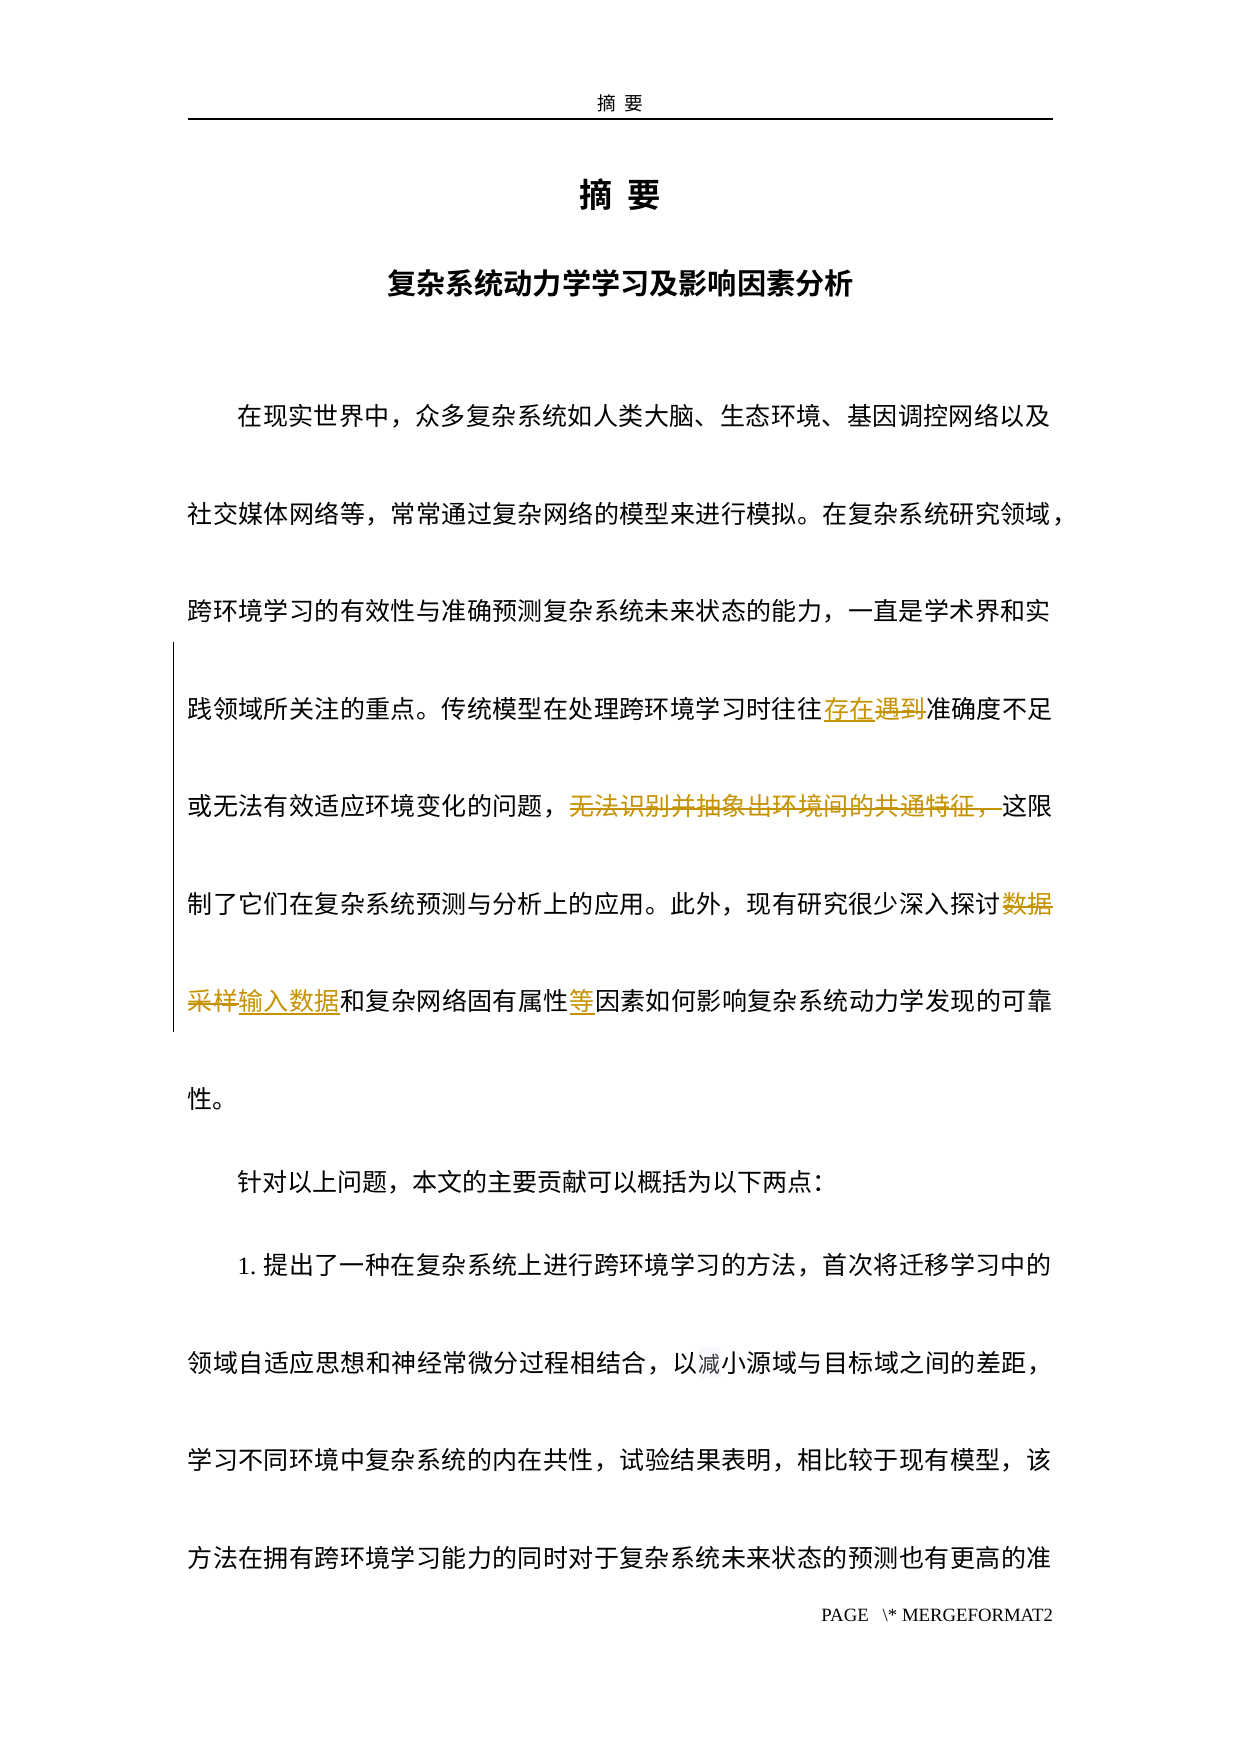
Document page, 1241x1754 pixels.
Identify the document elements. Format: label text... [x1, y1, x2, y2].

text 复杂系统动力学学习及影响因素分析 [187, 249, 1053, 314]
text 针对以上问题，本文的主要贡献可以概括为以下两点： [187, 1148, 1053, 1213]
text 在现实世界中，众多复杂系统如人类大脑、生态环境、基因调控网络以及社交媒体网络等，常常通过复杂网络的模型来进行模拟。在复杂系统研究领域，跨环境学习的有效性与准确预测复杂系统未来状态的能力，一直是学术界和实践领域所关注的重点。传统模型在处理跨环境学习时往往准确度不足或无法有效适应环境变化的问题，这限制了它们在复杂系统预测与分析上的应用。此外，现有研究很少深入探讨和复杂网络固有属性因素如何影响复杂系统动力学发现的可靠性。 [187, 382, 1053, 1130]
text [187, 1231, 1053, 1589]
text 摘 要 [187, 160, 1053, 225]
